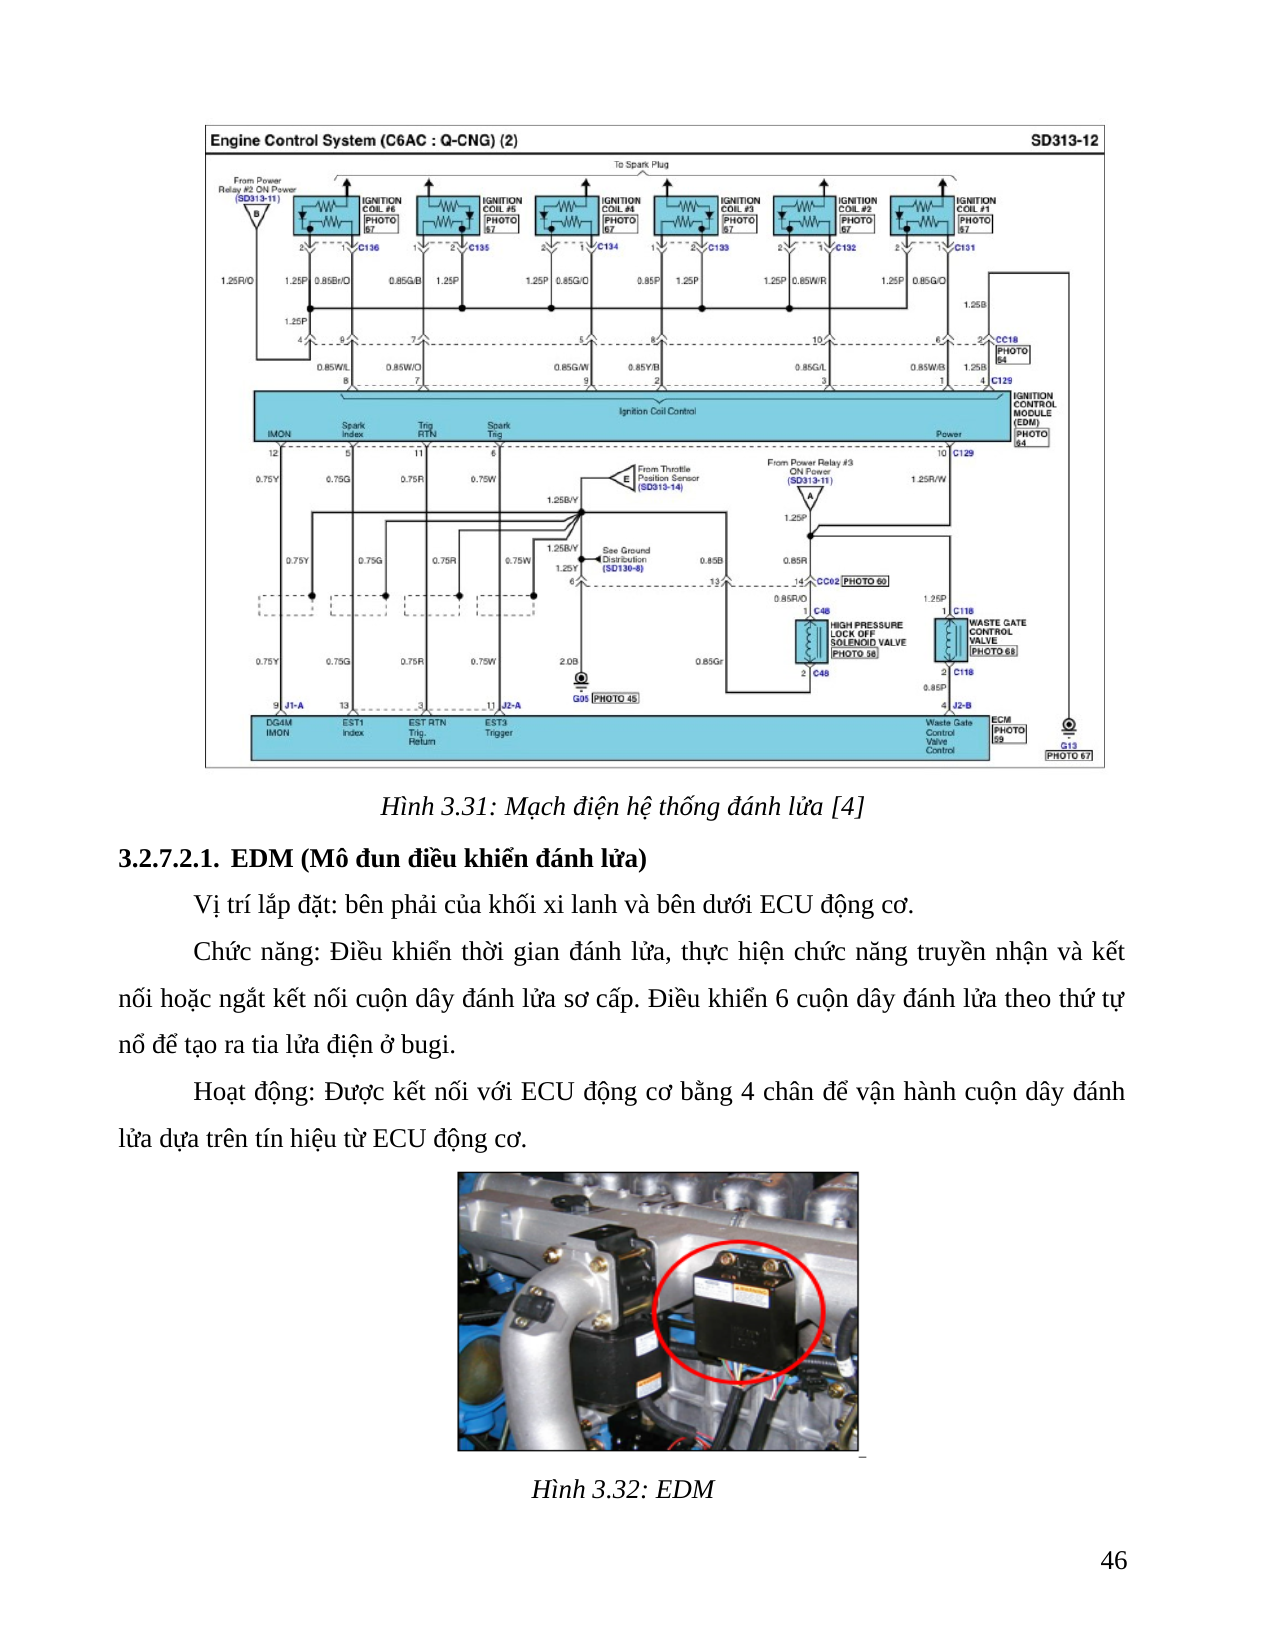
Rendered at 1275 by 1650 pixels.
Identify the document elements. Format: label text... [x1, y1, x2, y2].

text Hình 3.32: EDM [118, 1473, 1127, 1504]
subtitle EDM (Mô đun điều khiển đánh lửa) [118, 842, 1127, 873]
picture [193, 118, 1112, 775]
text Chức năng: Điều khiển thời gian đánh lửa, thực hiện chức năng truyền nhận và kết nối hoặc ngắt kết nối cuộn dây đánh lửa sơ cấp. Điều khiển 6 cuộn dây đánh lửa theo thứ tự nổ để tạo ra tia lửa điện ở bugi. [118, 935, 1127, 1060]
text Hình 3.31: Mạch điện hệ thống đánh lửa [4] [118, 790, 1127, 821]
text Vị trí lắp đặt: bên phải của khối xi lanh và bên dưới ECU động cơ. [118, 888, 1127, 920]
text Hoạt động: Được kết nối với ECU động cơ bằng 4 chân để vận hành cuộn dây đánh lửa dựa trên tín hiệu từ ECU động cơ. [118, 1075, 1127, 1153]
picture [453, 1168, 867, 1458]
